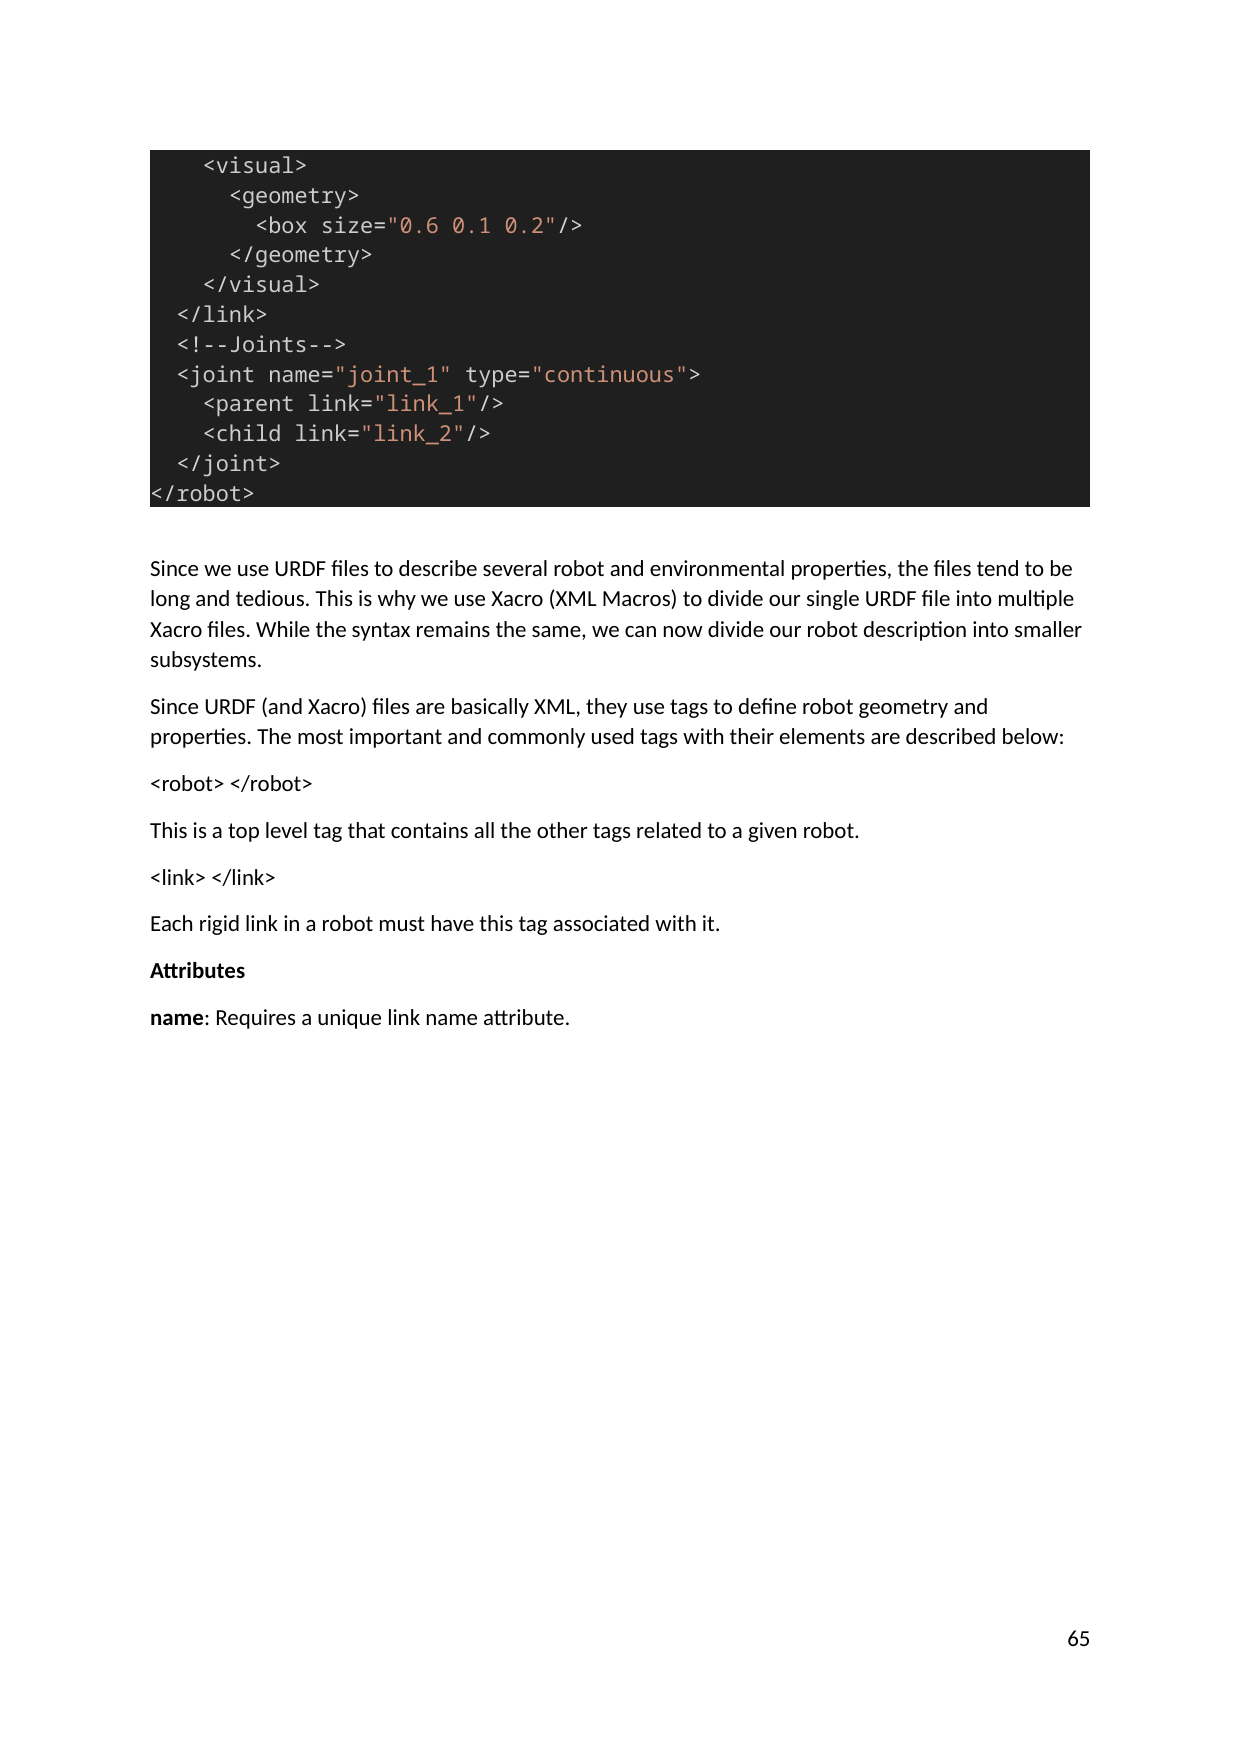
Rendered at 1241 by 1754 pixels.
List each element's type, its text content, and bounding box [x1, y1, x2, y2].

text Since we use URDF files to describe several robot and environmental properties, the files tend to be long and tedious. This is why we use Xacro (XML Macros) to divide our single URDF file into multiple Xacro files. While the syntax remains the same, we can now divide our robot description into smaller subsystems. [150, 554, 1090, 673]
text <parent link="link_1"/> [150, 388, 1090, 418]
text </joint> [150, 448, 1090, 478]
text Since URDF (and Xacro) files are basically XML, they use tags to define robot geometry and properties. The most important and commonly used tags with their elements are described below: [150, 692, 1090, 750]
text </geometry> [150, 239, 1090, 269]
text <!--Joints--> [150, 329, 1090, 358]
text </link> [150, 299, 1090, 329]
text This is a top level tag that contains all the other tags related to a given robot. [150, 816, 1090, 844]
text <visual> [150, 150, 1090, 180]
text <geometry> [150, 180, 1090, 209]
text </robot> [150, 478, 1090, 507]
text <joint name="joint_1" type="continuous"> [150, 358, 1090, 388]
text <box size="0.6 0.1 0.2"/> [150, 209, 1090, 239]
text Attributes [150, 956, 1090, 984]
text name: Requires a unique link name attribute. [150, 1003, 1090, 1031]
text <robot> </robot> [150, 769, 1090, 797]
text Each rigid link in a robot must have this tag associated with it. [150, 909, 1090, 938]
text <link> </link> [150, 863, 1090, 891]
text </visual> [150, 269, 1090, 299]
text <child link="link_2"/> [150, 418, 1090, 448]
